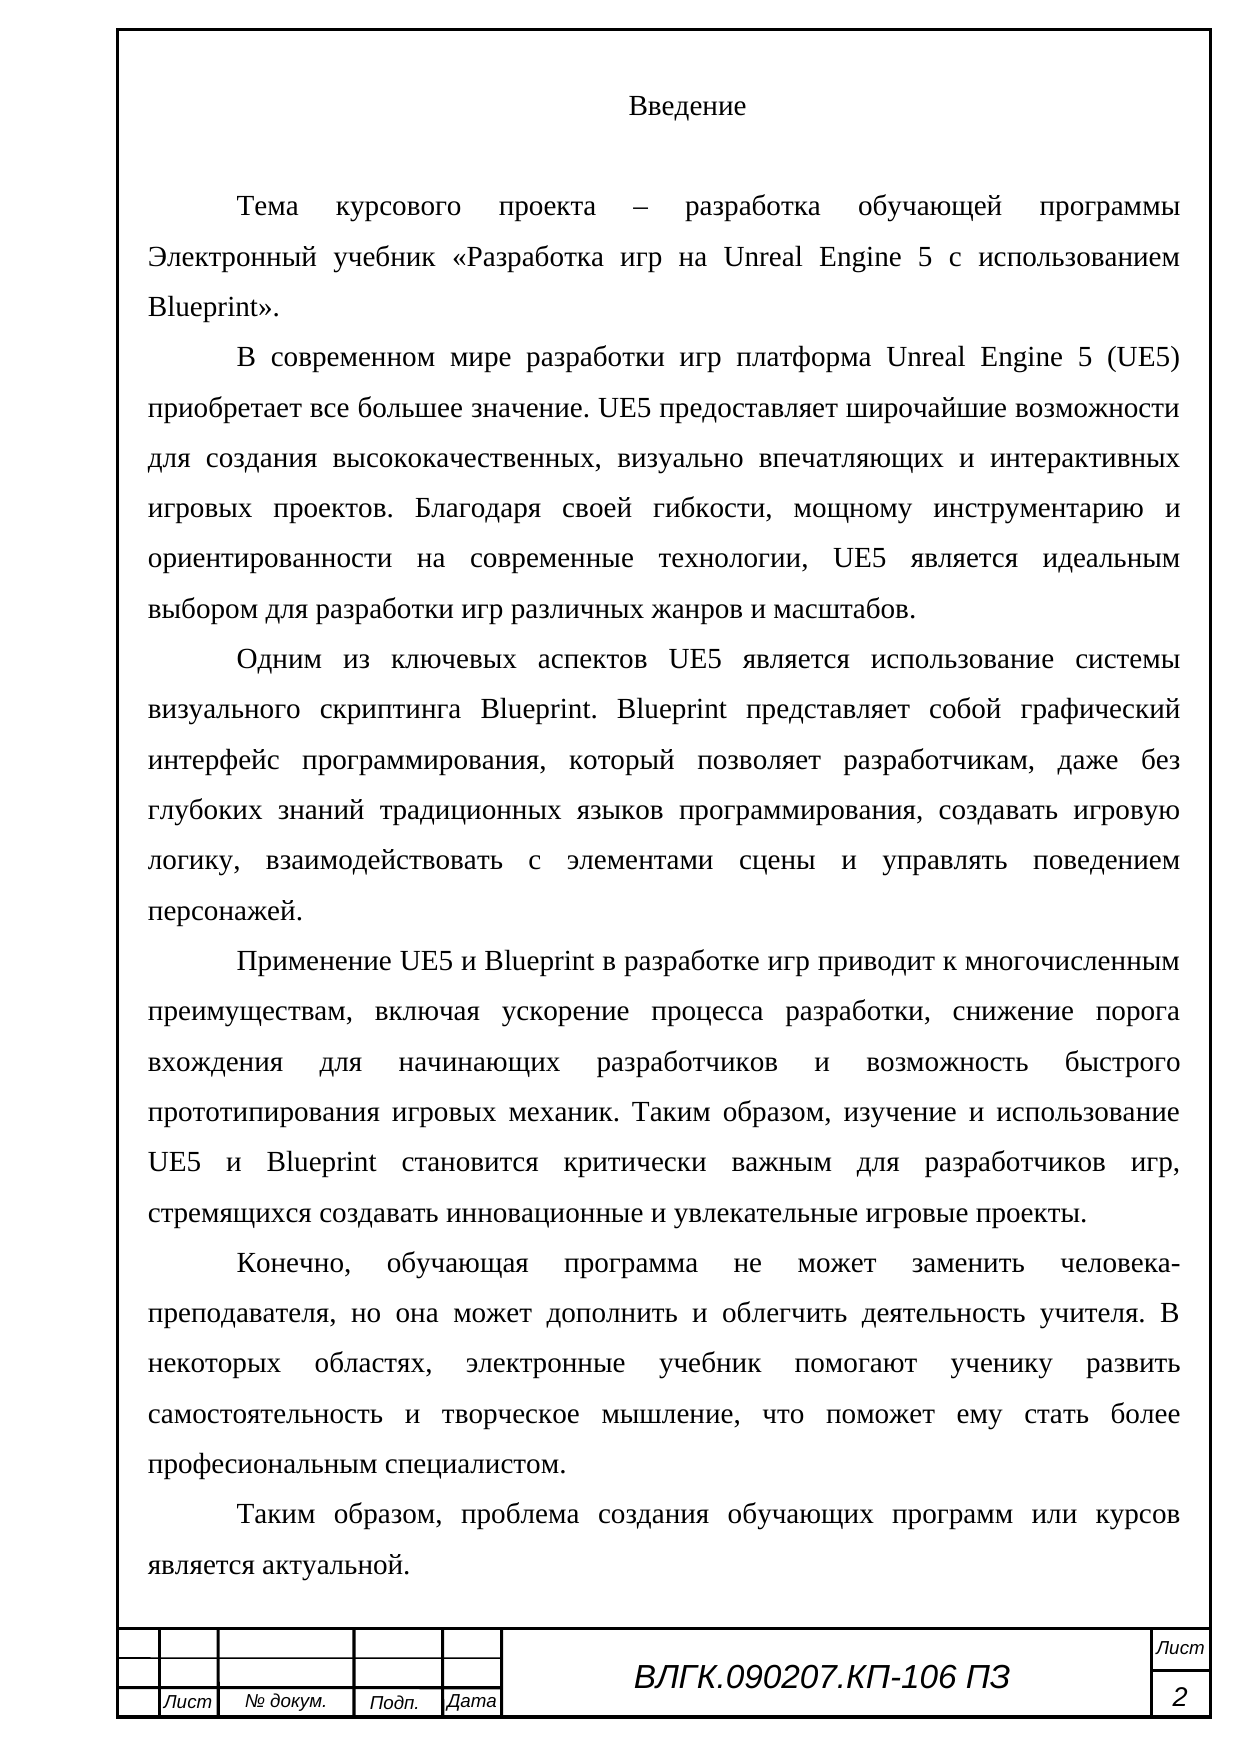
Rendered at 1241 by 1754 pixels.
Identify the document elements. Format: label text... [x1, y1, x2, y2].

text Конечно, обучающая программа не может заменить человека-преподавателя, но она может дополнить и облегчить деятельность учителя. В некоторых областях, электронные учебник помогают ученику развить самостоятельность и творческое мышление, что поможет ему стать более професиональным специалистом. [148, 1245, 1181, 1480]
text Таким образом, проблема создания обучающих программ или курсов является актуальной. [148, 1497, 1181, 1580]
subtitle Введение [192, 88, 1181, 121]
text В современном мире разработки игр платформа Unreal Engine 5 (UE5) приобретает все большее значение. UE5 предоставляет широчайшие возможности для создания высококачественных, визуально впечатляющих и интерактивных игровых проектов. Благодаря своей гибкости, мощному инструментарию и ориентированности на современные технологии, UE5 является идеальным выбором для разработки игр различных жанров и масштабов. [148, 339, 1181, 624]
text Одним из ключевых аспектов UE5 является использование системы визуального скриптинга Blueprint. Blueprint представляет собой графический интерфейс программирования, который позволяет разработчикам, даже без глубоких знаний традиционных языков программирования, создавать игровую логику, взаимодействовать с элементами сцены и управлять поведением персонажей. [148, 641, 1181, 926]
text Тема курсового проекта – разработка обучающей программы Электронный учебник «Разработка игр на Unreal Engine 5 с использованием Blueprint». [148, 188, 1181, 323]
text Применение UE5 и Blueprint в разработке игр приводит к многочисленным преимуществам, включая ускорение процесса разработки, снижение порога вхождения для начинающих разработчиков и возможность быстрого прототипирования игровых механик. Таким образом, изучение и использование UE5 и Blueprint становится критически важным для разработчиков игр, стремящихся создавать инновационные и увлекательные игровые проекты. [148, 943, 1181, 1228]
